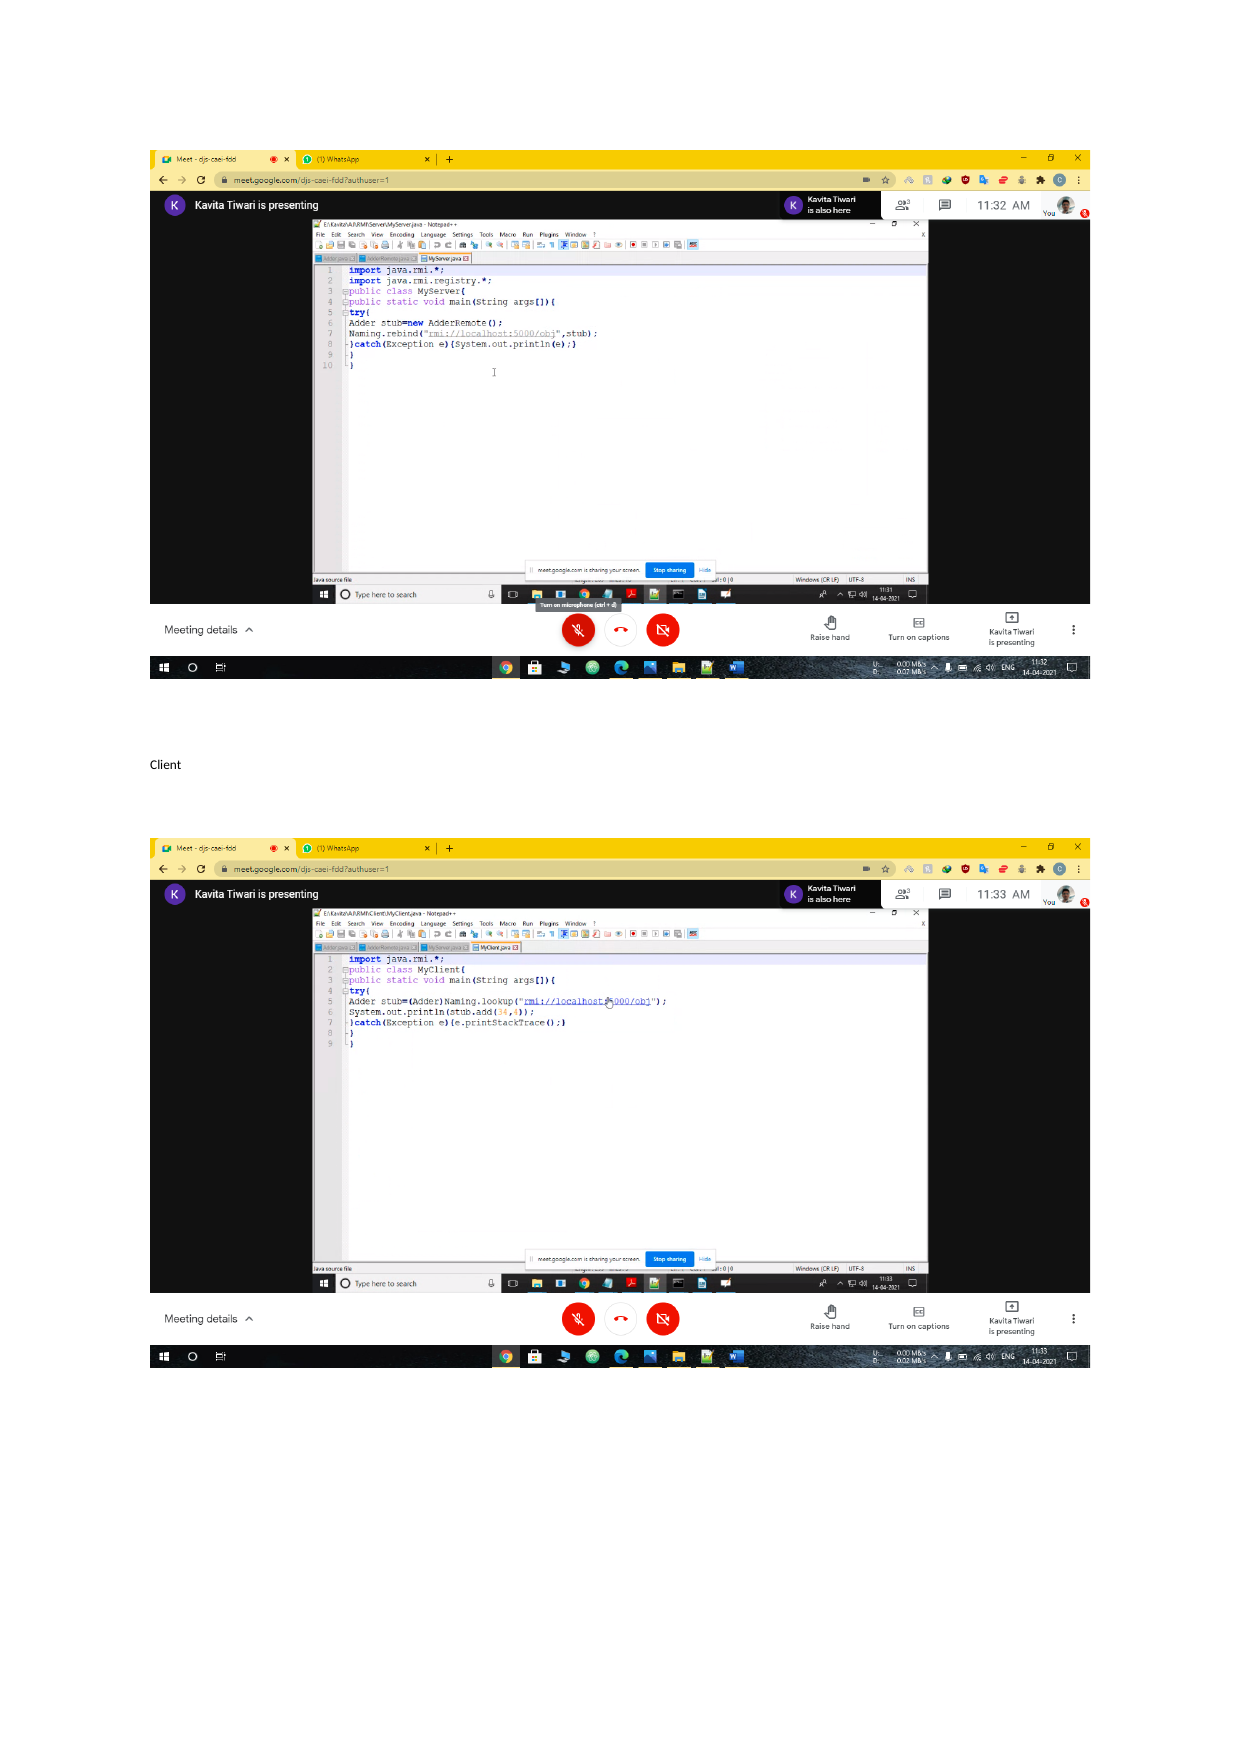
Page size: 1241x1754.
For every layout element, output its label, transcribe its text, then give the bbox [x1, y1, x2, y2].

picture [150, 150, 1091, 679]
text Client [150, 744, 1090, 773]
picture [150, 838, 1091, 1368]
